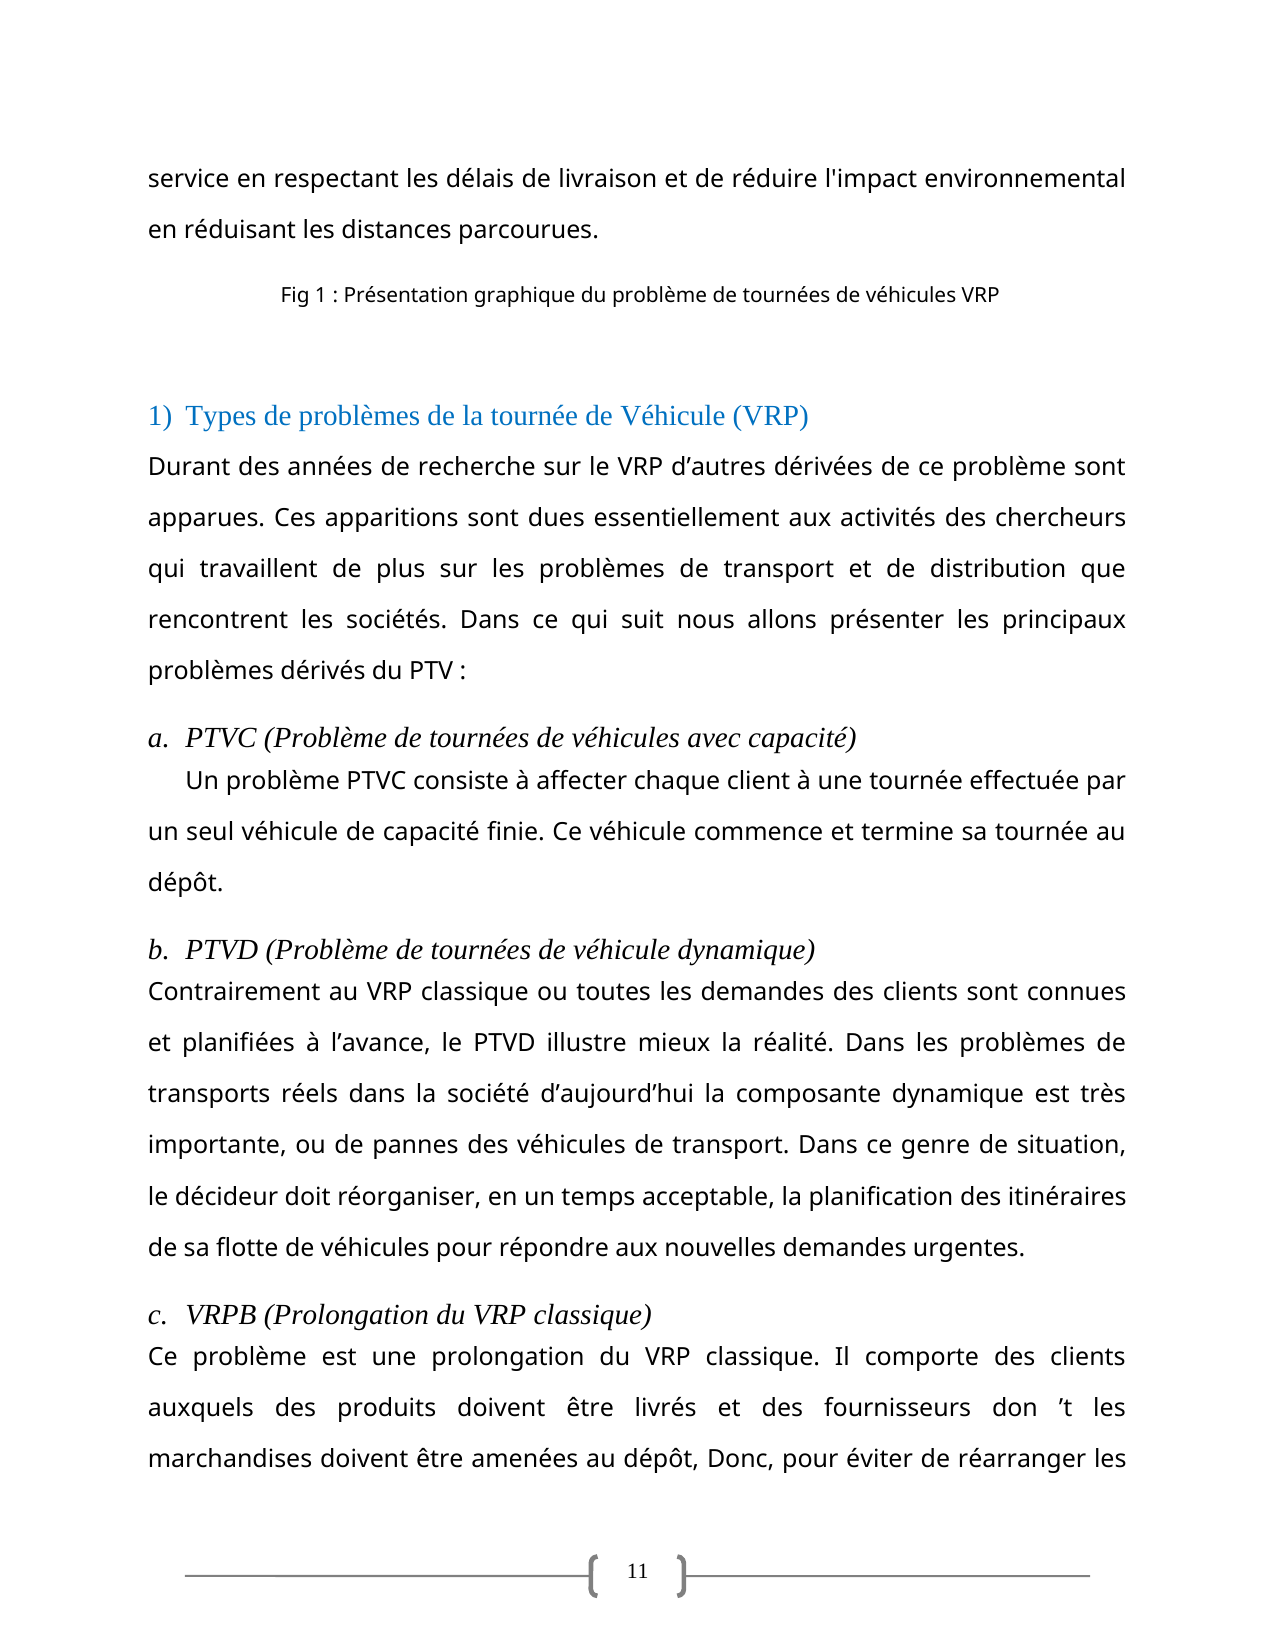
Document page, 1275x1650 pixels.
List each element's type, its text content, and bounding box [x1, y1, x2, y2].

subtitle PTVD (Problème de tournées de véhicule dynamique) [148, 932, 1127, 966]
text Fig 1 : Présentation graphique du problème de tournées de véhicules VRP [148, 280, 1127, 308]
text Contrairement au VRP classique ou toutes les demandes des clients sont connues et planifiées à l’avance, le PTVD illustre mieux la réalité. Dans les problèmes de transports réels dans la société d’aujourd’hui la composante dynamique est très importante, ou de pannes des véhicules de transport. Dans ce genre de situation, le décideur doit réorganiser, en un temps acceptable, la planification des itinéraires de sa flotte de véhicules pour répondre aux nouvelles demandes urgentes. [148, 974, 1127, 1263]
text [148, 1339, 1127, 1475]
subtitle PTVC (Problème de tournées de véhicules avec capacité) [148, 720, 1127, 754]
subtitle Types de problèmes de la tournée de Véhicule (VRP) [148, 398, 1127, 432]
text Un problème PTVC consiste à affecter chaque client à une tournée effectuée par un seul véhicule de capacité finie. Ce véhicule commence et termine sa tournée au dépôt. [148, 762, 1127, 898]
text Durant des années de recherche sur le VRP d’autres dérivées de ce problème sont apparues. Ces apparitions sont dues essentiellement aux activités des chercheurs qui travaillent de plus sur les problèmes de transport et de distribution que rencontrent les sociétés. Dans ce qui suit nous allons présenter les principaux problèmes dérivés du PTV : [148, 448, 1127, 687]
subtitle VRPB (Prolongation du VRP classique) [148, 1297, 1127, 1330]
